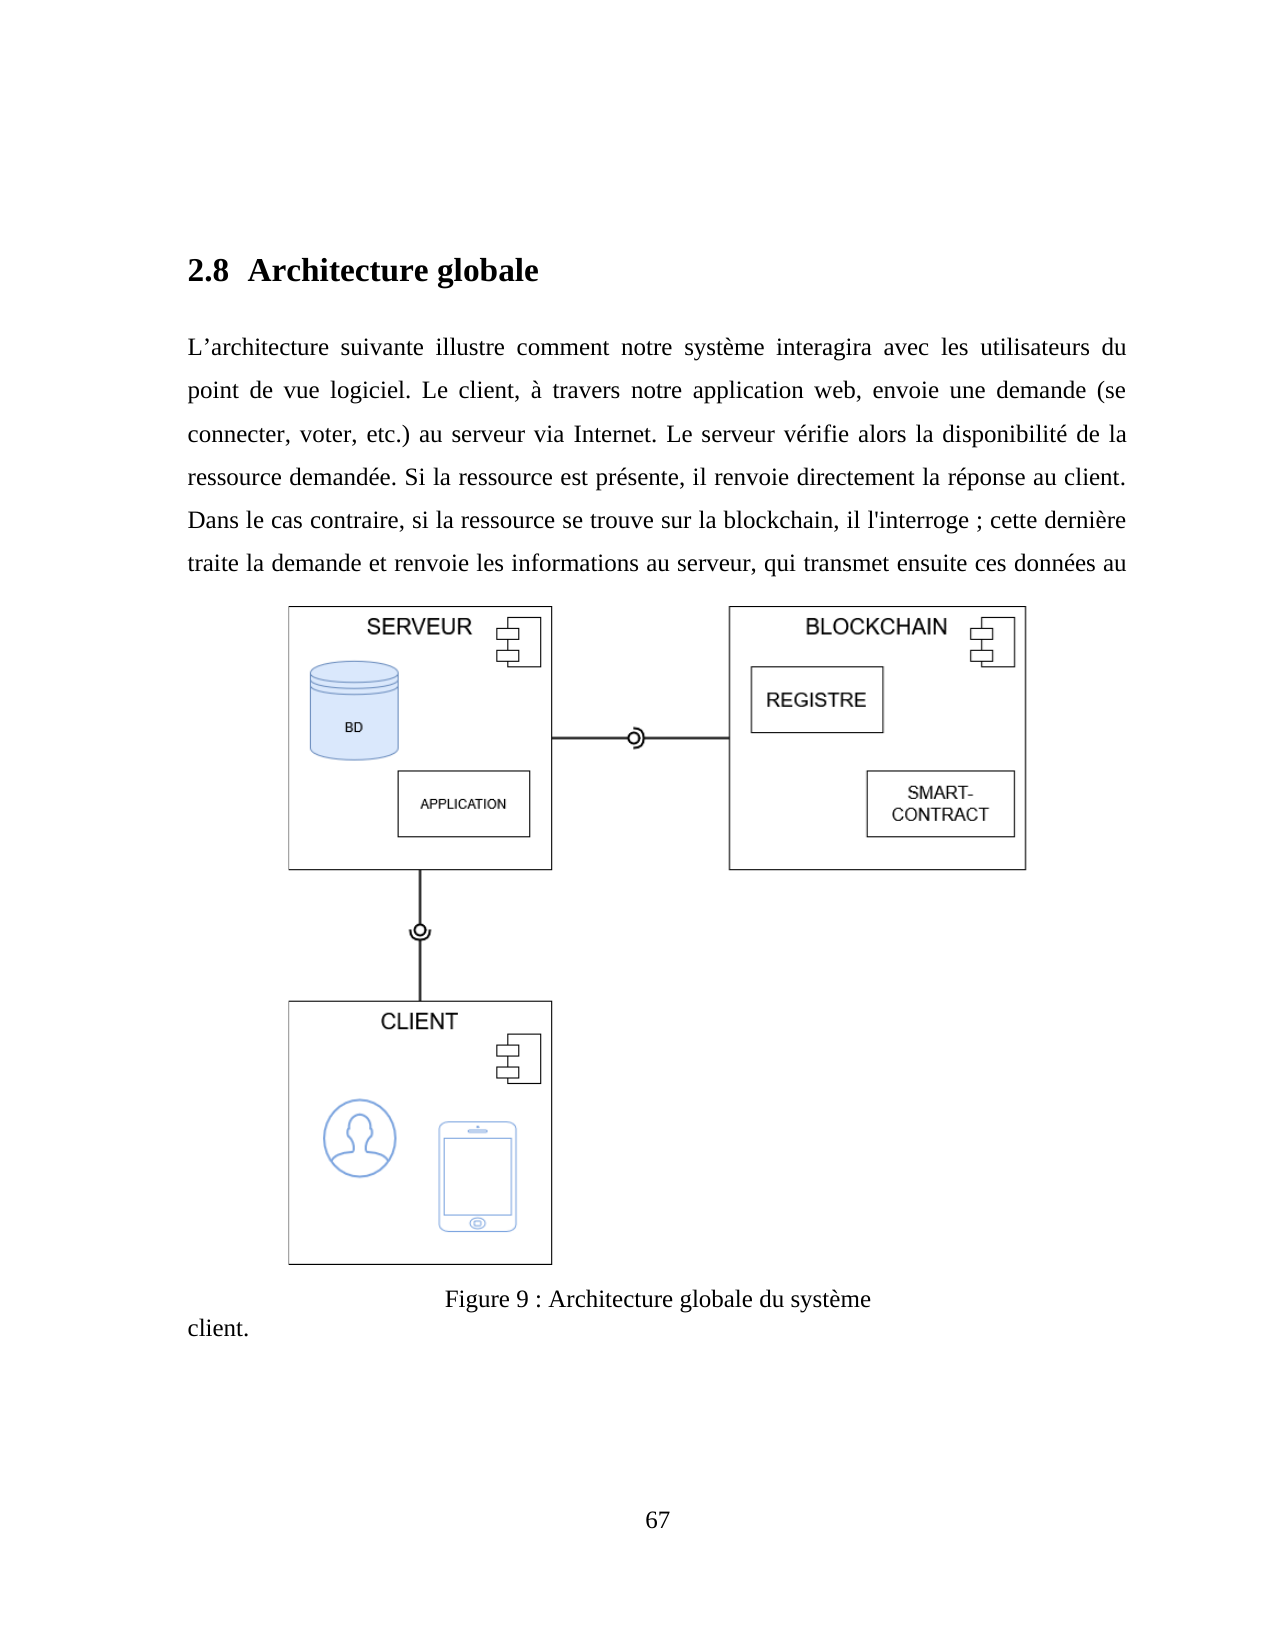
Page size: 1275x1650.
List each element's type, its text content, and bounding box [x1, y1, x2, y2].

picture [288, 606, 1027, 1265]
subtitle Architecture globale [187, 250, 1128, 288]
